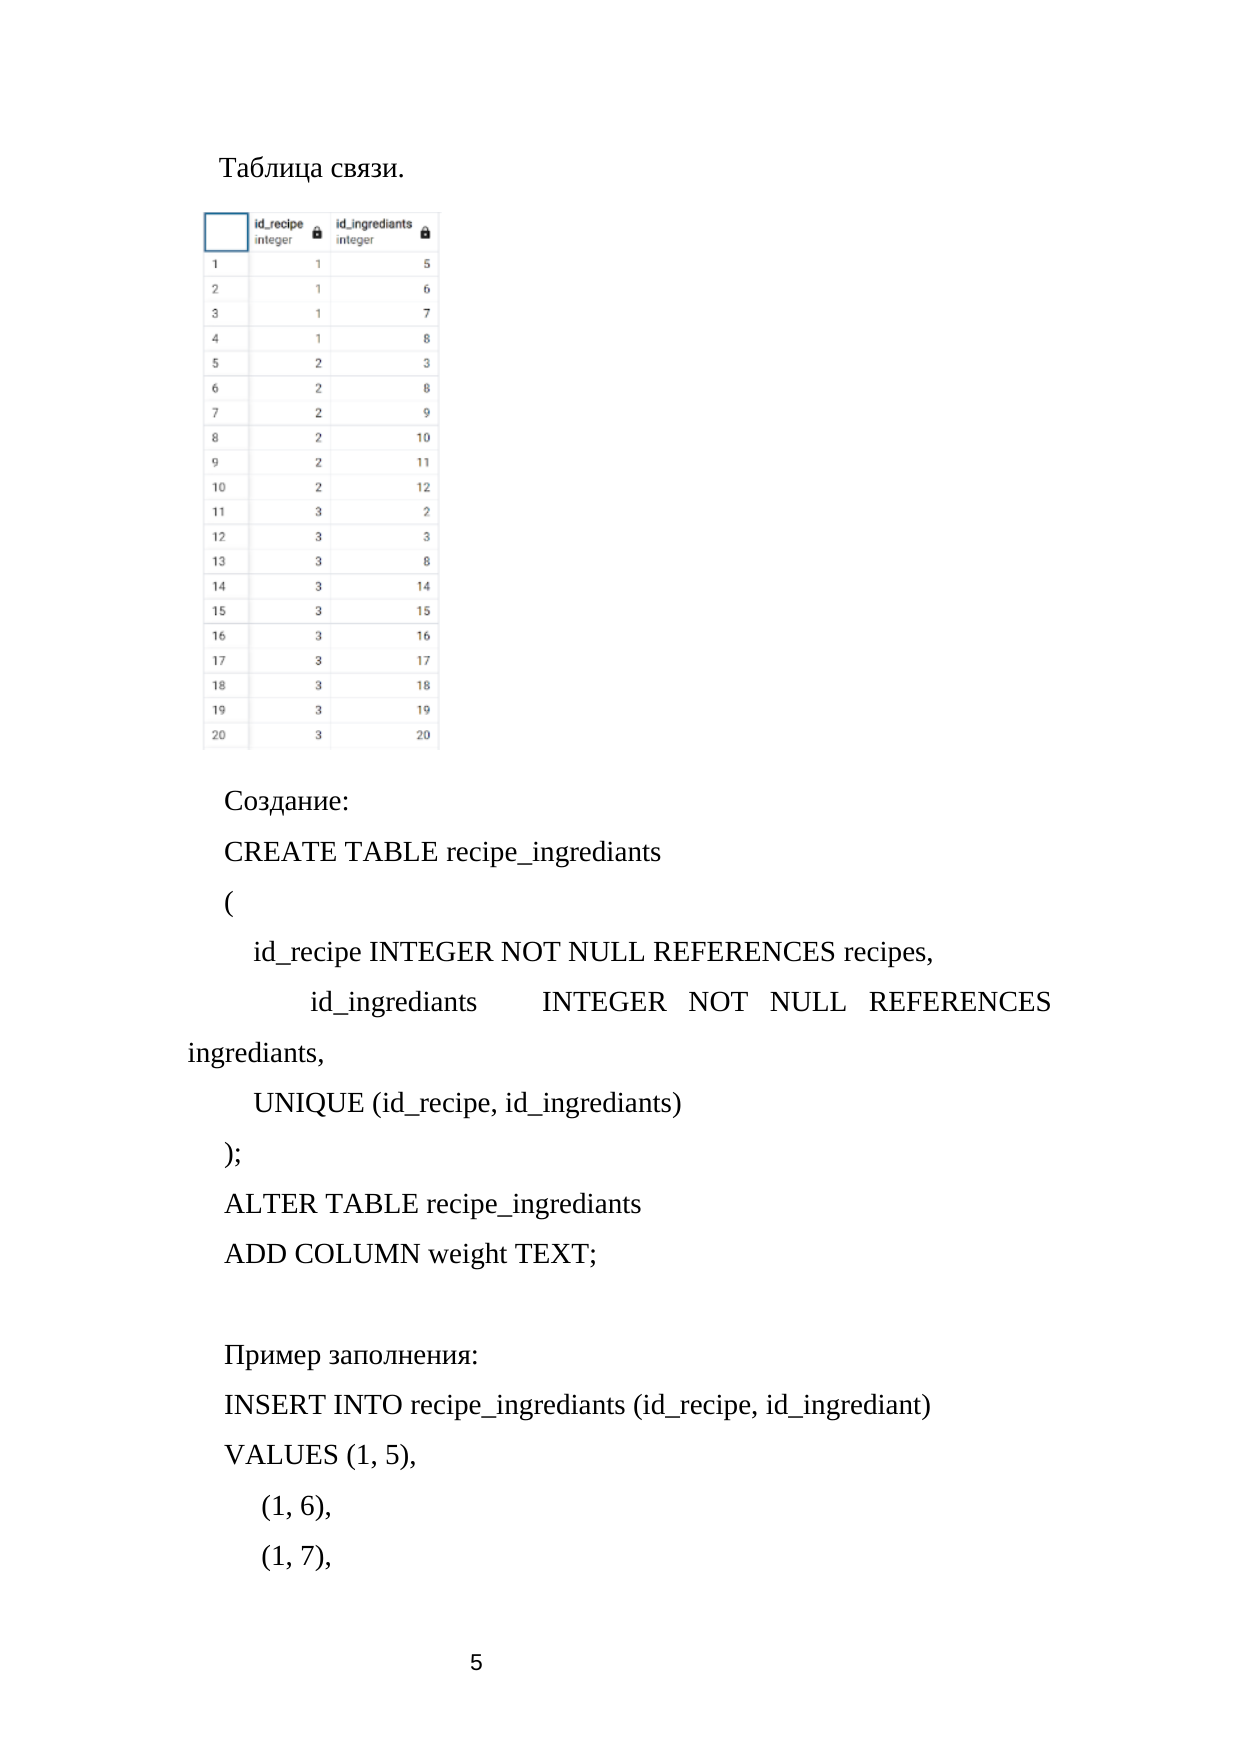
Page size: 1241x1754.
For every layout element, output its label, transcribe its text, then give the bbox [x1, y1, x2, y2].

text CREATE TABLE recipe_ingrediants [187, 834, 1053, 867]
text VALUES (1, 5), [187, 1437, 1053, 1471]
text (1, 7), [187, 1538, 1053, 1572]
text (1, 6), [187, 1488, 1053, 1521]
picture [202, 212, 442, 750]
text Создание: [187, 200, 1053, 817]
text id_ingrediants INTEGER NOT NULL REFERENCES ingrediants, [187, 984, 1053, 1068]
text INSERT INTO recipe_ingrediants (id_recipe, id_ingrediant) [187, 1387, 1053, 1421]
text UNIQUE (id_recipe, id_ingrediants) [187, 1085, 1053, 1119]
text ALTER TABLE recipe_ingrediants [187, 1186, 1053, 1219]
text Таблица связи. [187, 150, 1053, 183]
text ADD COLUMN weight TEXT; [187, 1236, 1053, 1270]
text Пример заполнения: [187, 1337, 1053, 1370]
text ( [187, 884, 1053, 917]
text ); [187, 1136, 1053, 1169]
text id_recipe INTEGER NOT NULL REFERENCES recipes, [187, 934, 1053, 968]
